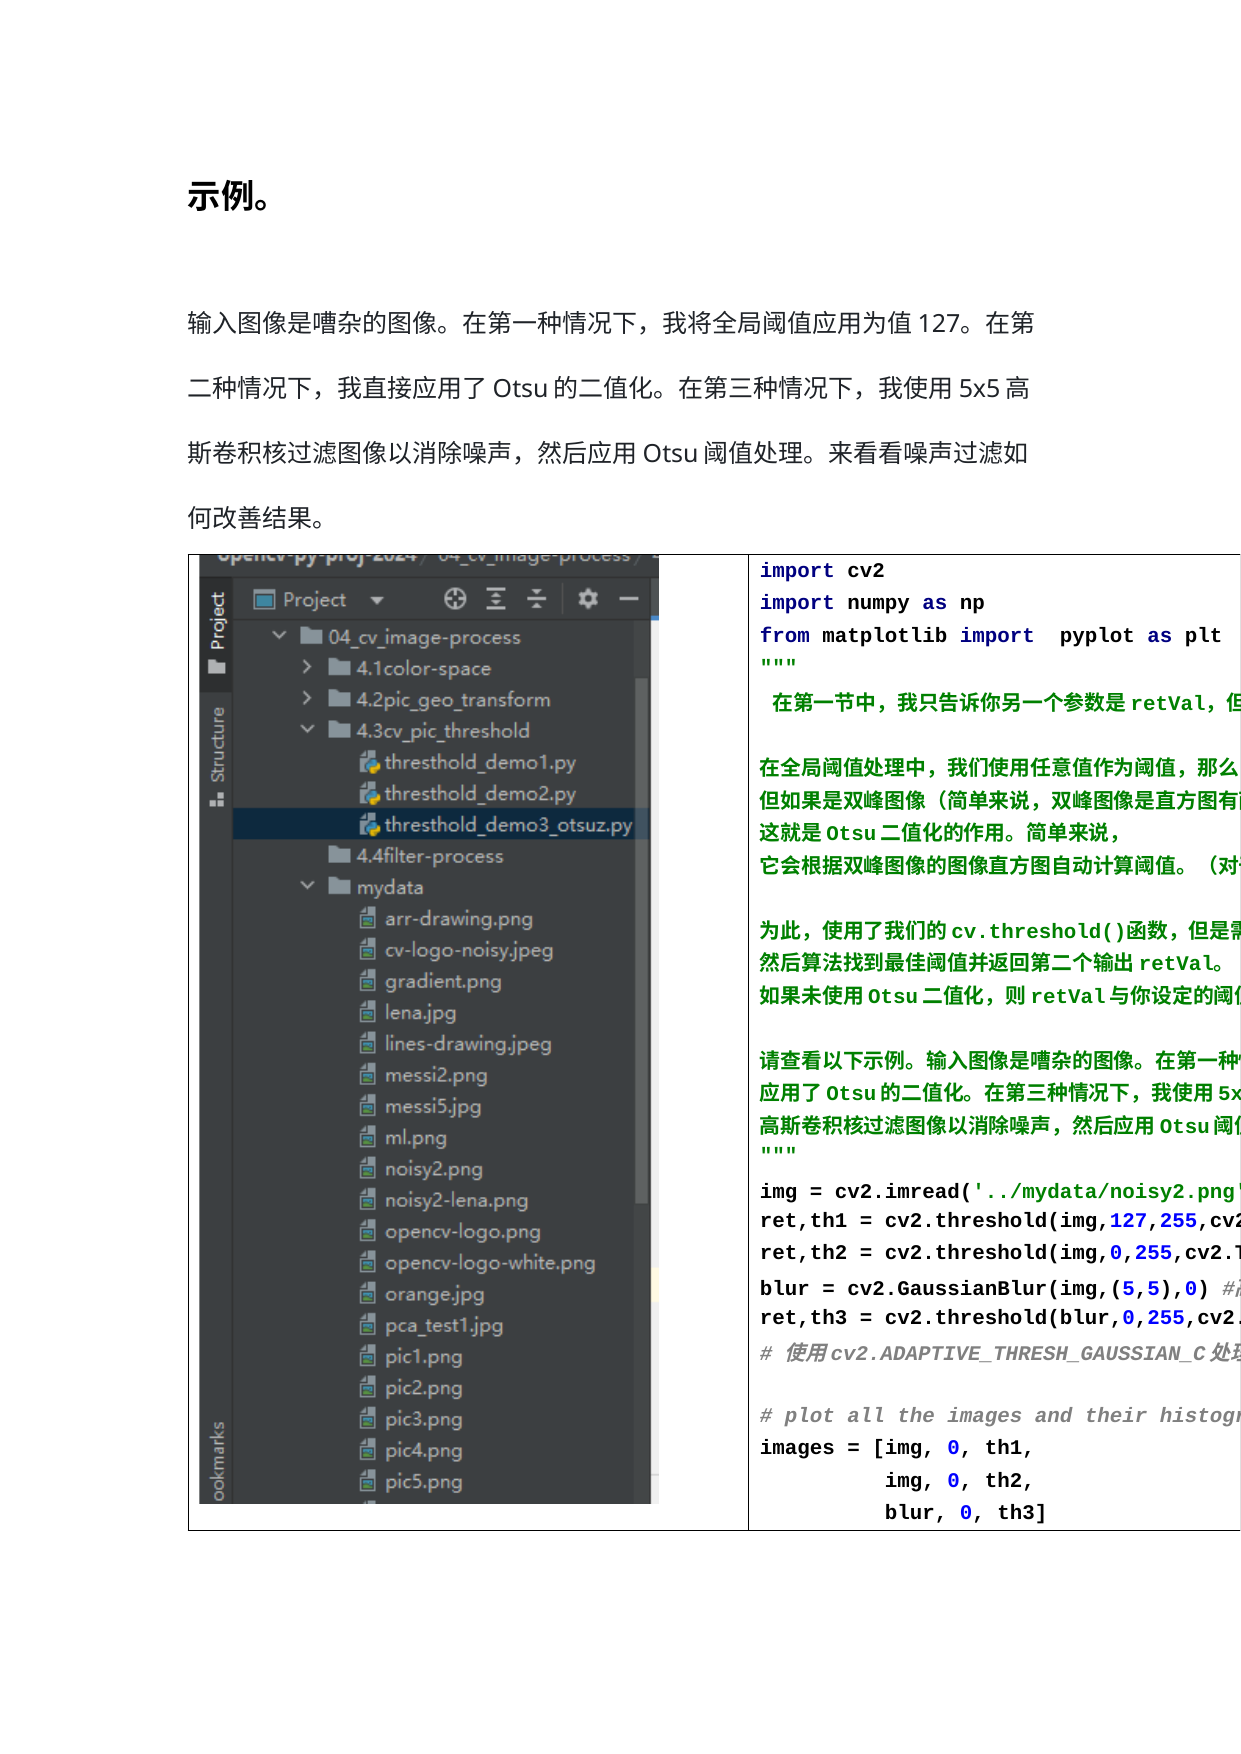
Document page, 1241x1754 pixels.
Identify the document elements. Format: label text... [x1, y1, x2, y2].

picture [199, 555, 659, 1504]
table_header [189, 555, 748, 1530]
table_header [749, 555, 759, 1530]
text 输入图像是嘈杂的图像。在第一种情况下，我将全局阈值应用为值127。在第二种情况下，我直接应用了Otsu的二值化。在第三种情况下，我使用5x5高斯卷积核过滤图像以消除噪声，然后应用Otsu阈值处理。来看看噪声过滤如何改善结果。 [187, 289, 1053, 549]
subtitle 示例。 [187, 162, 1053, 227]
